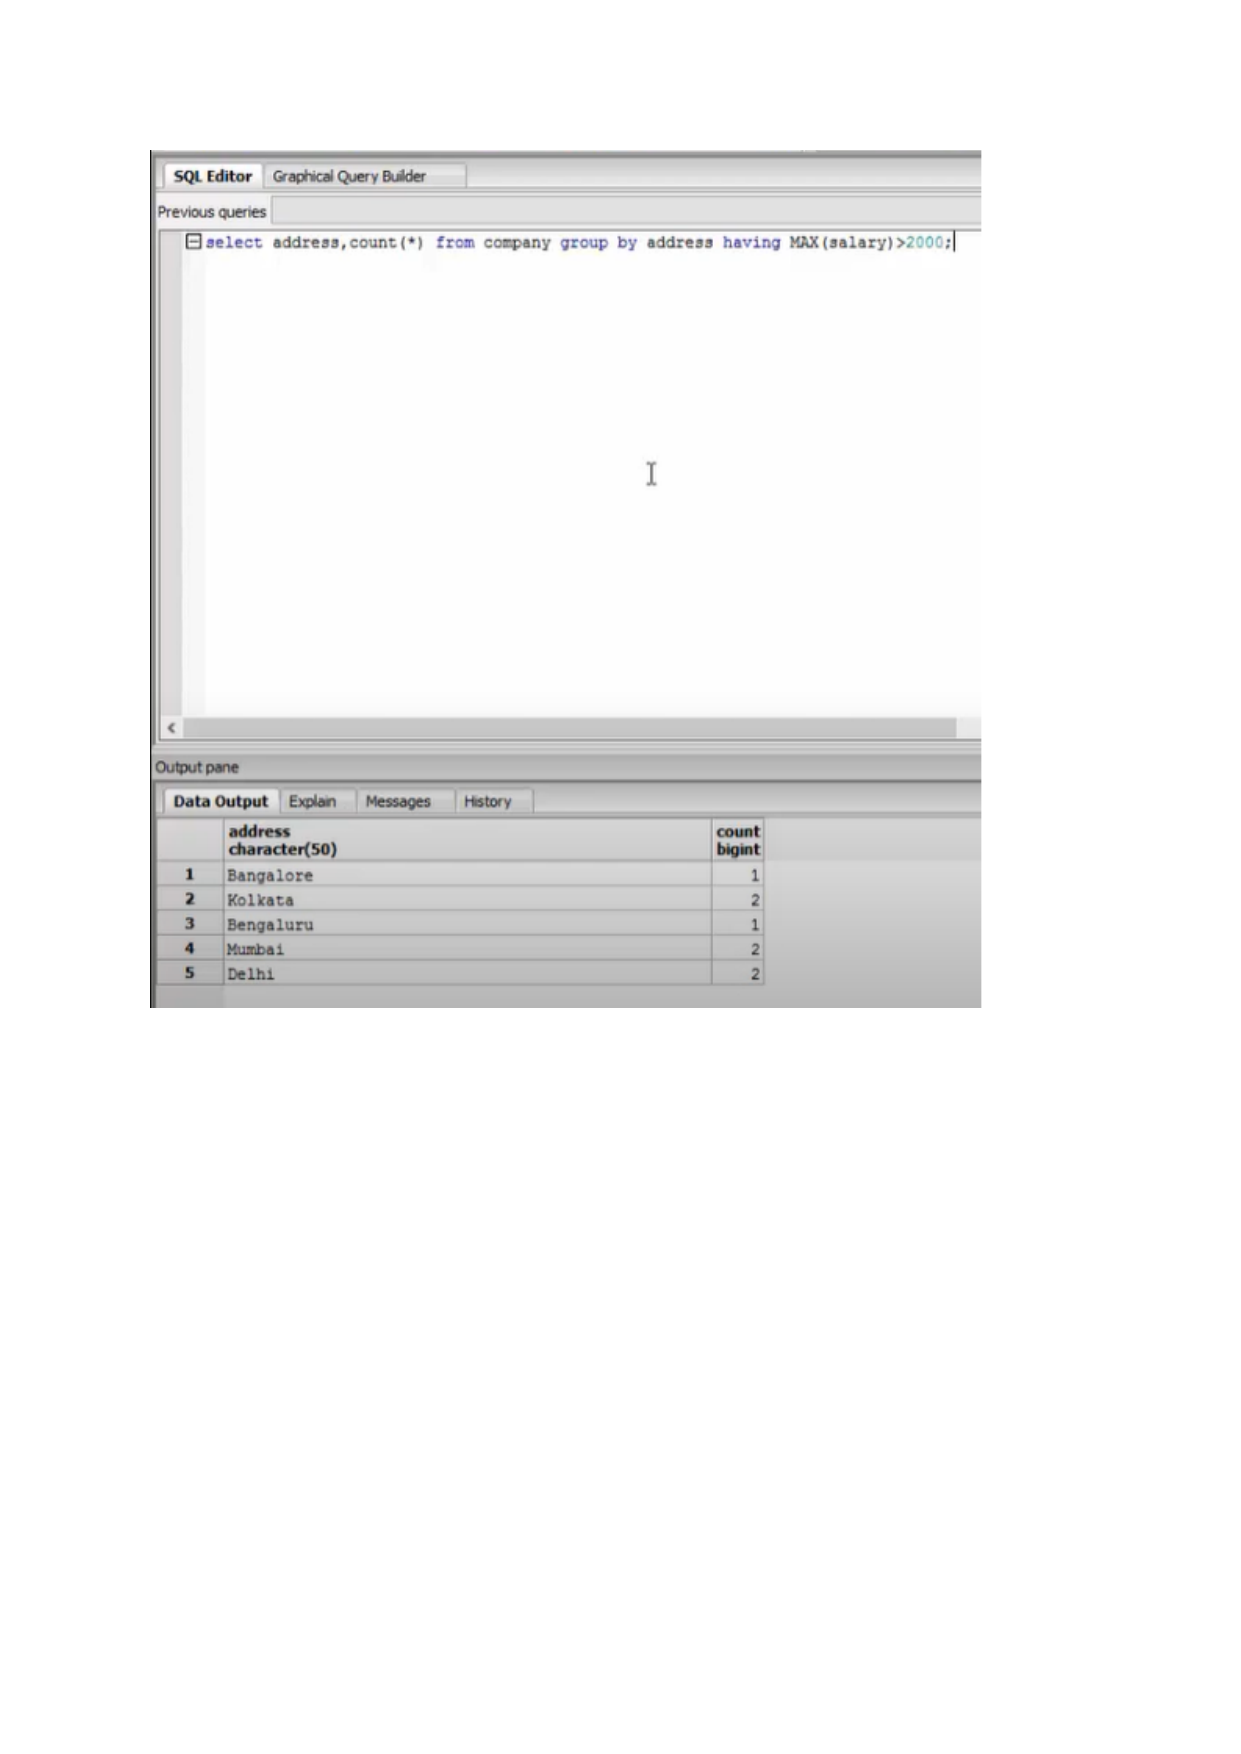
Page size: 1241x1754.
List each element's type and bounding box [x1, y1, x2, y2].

picture [150, 150, 982, 1008]
